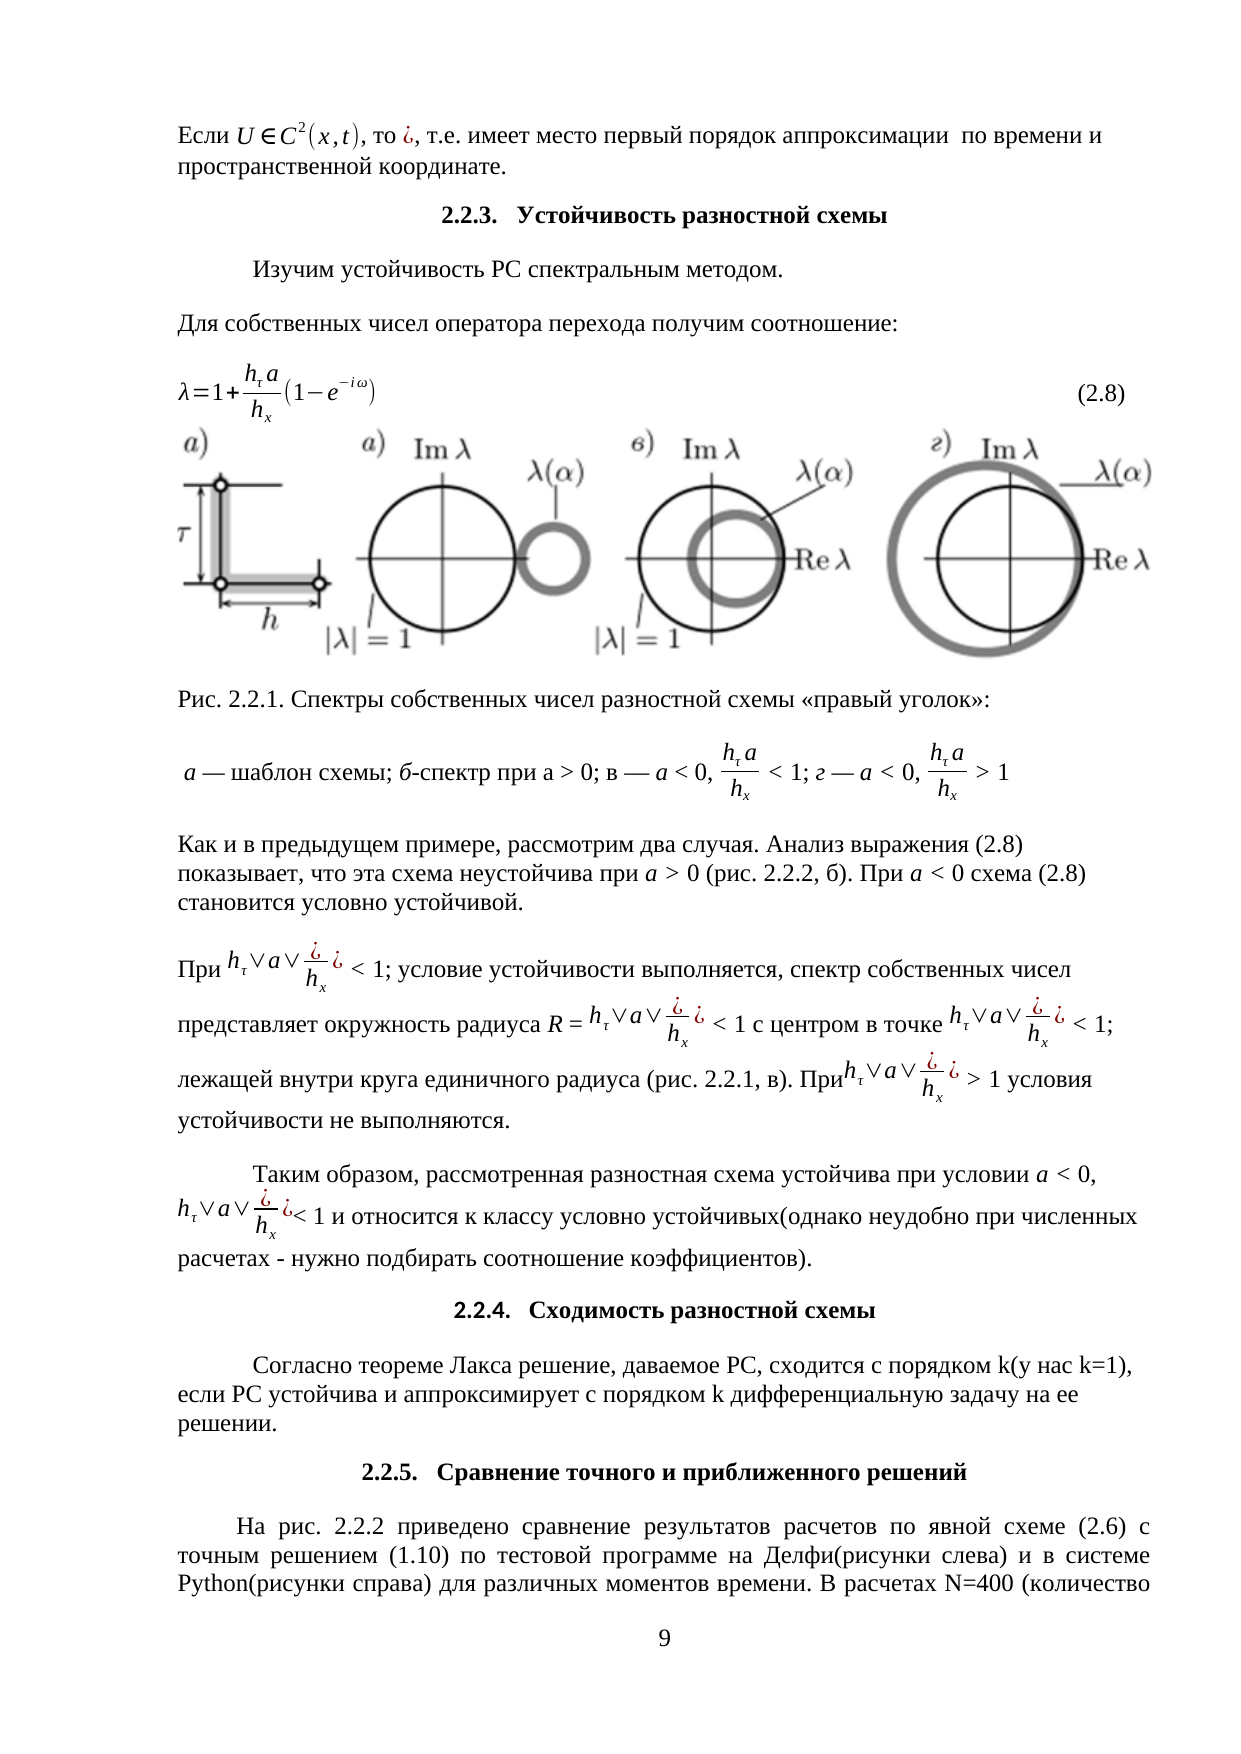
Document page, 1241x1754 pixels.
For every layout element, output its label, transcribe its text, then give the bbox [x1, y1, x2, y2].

text Как и в предыдущем примере, рассмотрим два случая. Анализ выражения (2.8) показывает, что эта схема неустойчива при a > 0 (рис. 2.2.2, б). При a < 0 схема (2.8) становится условно устойчивой. [177, 829, 1152, 916]
subtitle Устойчивость разностной схемы [177, 201, 1152, 229]
picture [177, 426, 1152, 660]
text Для собственных чисел оператора перехода получим соотношение: [177, 308, 1152, 337]
text Рис. 2.2.1. Спектры собственных чисел разностной схемы «правый уголок»: [177, 684, 1152, 713]
text Изучим устойчивость РС спектральным методом. [177, 254, 1152, 283]
subtitle Сходимость разностной схемы [177, 1294, 1152, 1325]
text а — шаблон схемы; б-спектр при a > 0; в — a < 0, < 1; г — a < 0, > 1 [177, 738, 1152, 804]
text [177, 1511, 1152, 1597]
text Если , то , т.е. имеет место первый порядок аппроксимации по времени и пространственной координате. [177, 118, 1152, 180]
text (2.8) [177, 360, 1152, 426]
text Согласно теореме Лакса решение, даваемое РС, сходится с порядком k(у нас k=1), если РС устойчива и аппроксимирует с порядком k дифференциальную задачу на ее решении. [177, 1350, 1152, 1436]
subtitle Сравнение точного и приближенного решений [177, 1457, 1152, 1486]
text При < 1; условие устойчивости выполняется, спектр собственных чисел представляет окружность радиуса R = < 1 с центром в точке < 1; лежащей внутри круга единичного радиуса (рис. 2.2.1, в). При > 1 условия устойчивости не выполняются. [177, 941, 1152, 1134]
text Таким образом, рассмотренная разностная схема устойчива при условии a < 0, < 1 и относится к классу условно устойчивых(однако неудобно при численных расчетах - нужно подбирать соотношение коэффициентов). [177, 1159, 1152, 1272]
